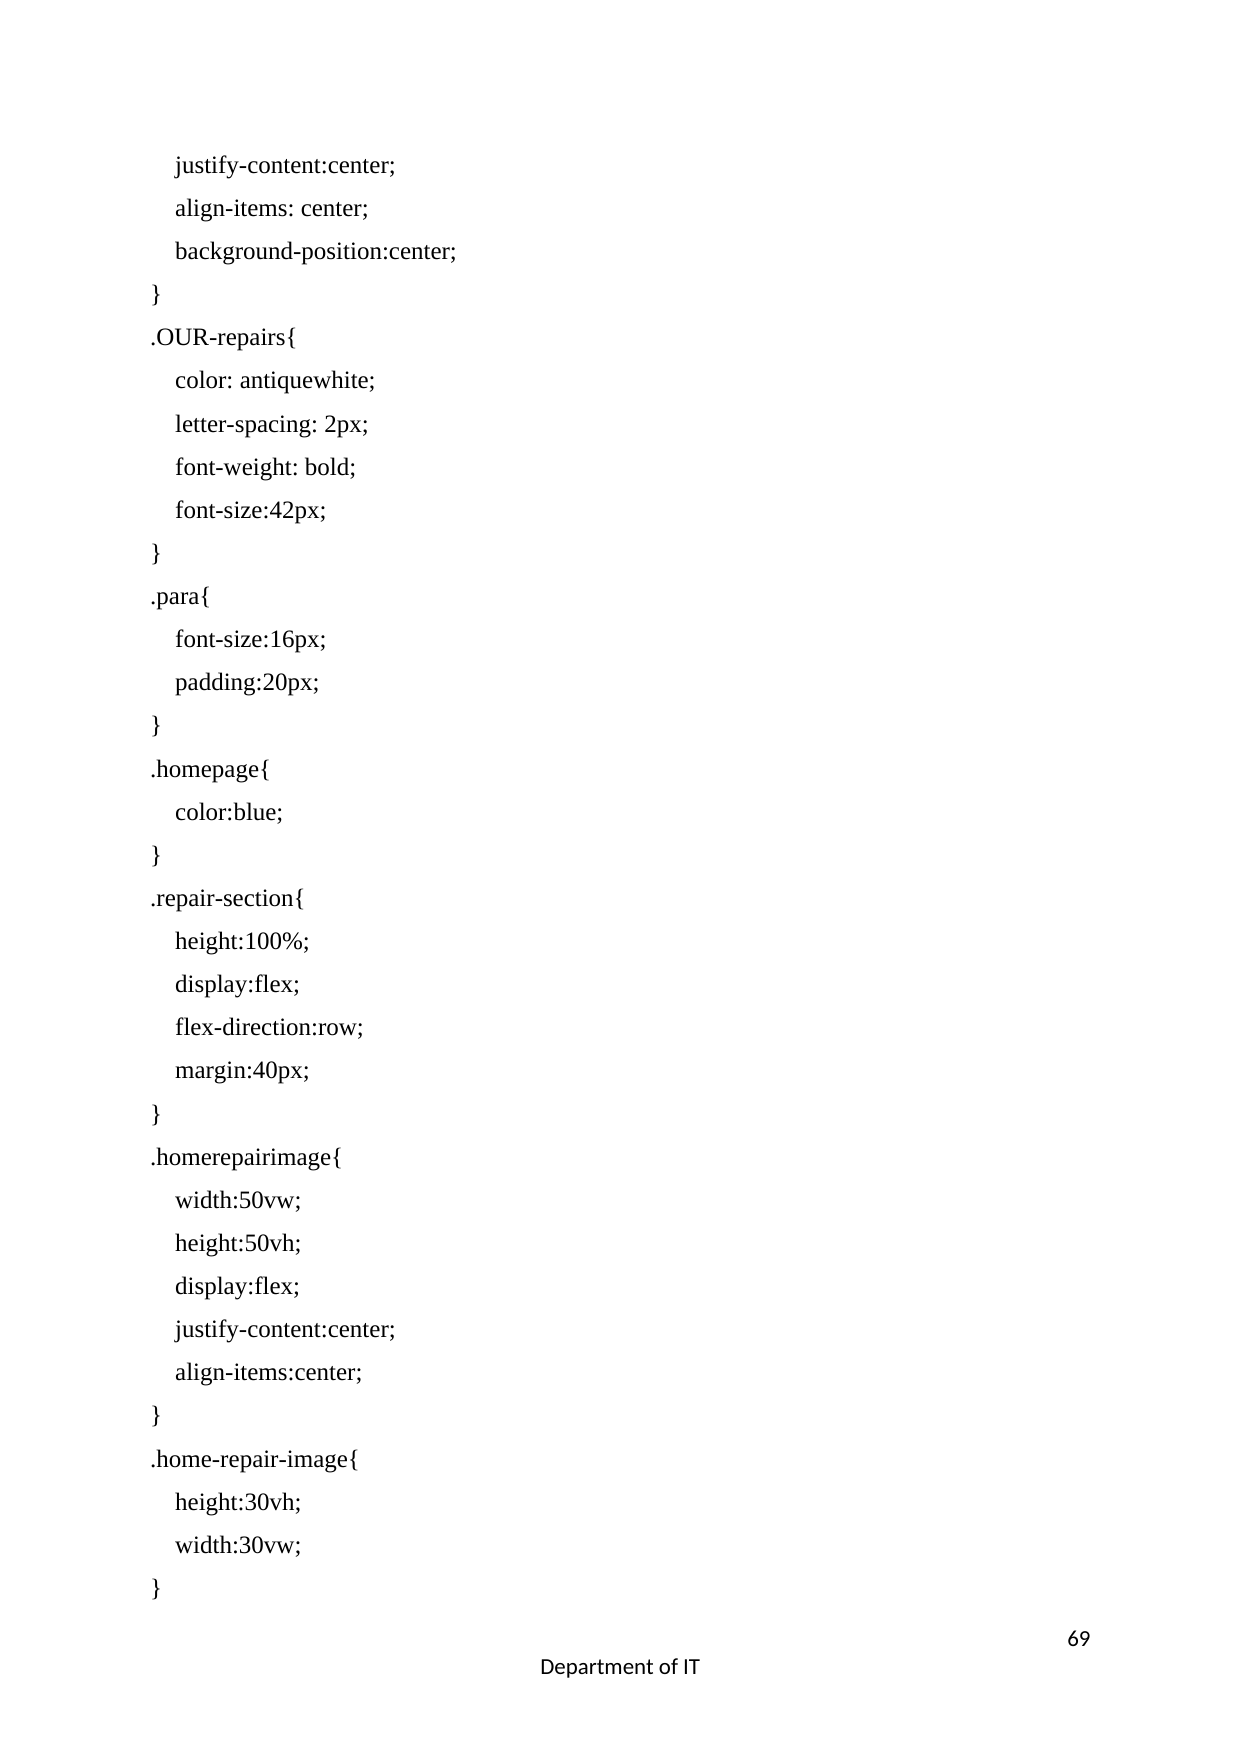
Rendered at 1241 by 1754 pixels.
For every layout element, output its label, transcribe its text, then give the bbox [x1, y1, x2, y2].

text font-weight: bold; [150, 452, 1090, 481]
text align-items:center; [150, 1357, 1090, 1386]
text .repair-section{ [150, 883, 1090, 912]
text } [150, 1573, 1090, 1602]
text color:blue; [150, 797, 1090, 826]
text display:flex; [150, 969, 1090, 998]
text font-size:16px; [150, 624, 1090, 653]
text .home-repair-image{ [150, 1444, 1090, 1472]
text .para{ [150, 581, 1090, 610]
text } [150, 840, 1090, 869]
text justify-content:center; [150, 150, 1090, 179]
text flex-direction:row; [150, 1012, 1090, 1041]
text justify-content:center; [150, 1314, 1090, 1343]
text } [150, 538, 1090, 567]
text background-position:center; [150, 236, 1090, 265]
text width:30vw; [150, 1530, 1090, 1559]
text color: antiquewhite; [150, 366, 1090, 394]
text height:100%; [150, 926, 1090, 955]
text } [150, 1099, 1090, 1127]
text letter-spacing: 2px; [150, 409, 1090, 437]
text display:flex; [150, 1271, 1090, 1300]
text } [150, 1401, 1090, 1429]
text font-size:42px; [150, 495, 1090, 524]
text } [150, 279, 1090, 308]
text height:50vh; [150, 1228, 1090, 1257]
text .homerepairimage{ [150, 1142, 1090, 1171]
text } [150, 711, 1090, 739]
text align-items: center; [150, 193, 1090, 222]
text padding:20px; [150, 667, 1090, 696]
text .homepage{ [150, 754, 1090, 782]
text width:50vw; [150, 1185, 1090, 1214]
text .OUR-repairs{ [150, 322, 1090, 351]
text height:30vh; [150, 1487, 1090, 1516]
text margin:40px; [150, 1056, 1090, 1084]
